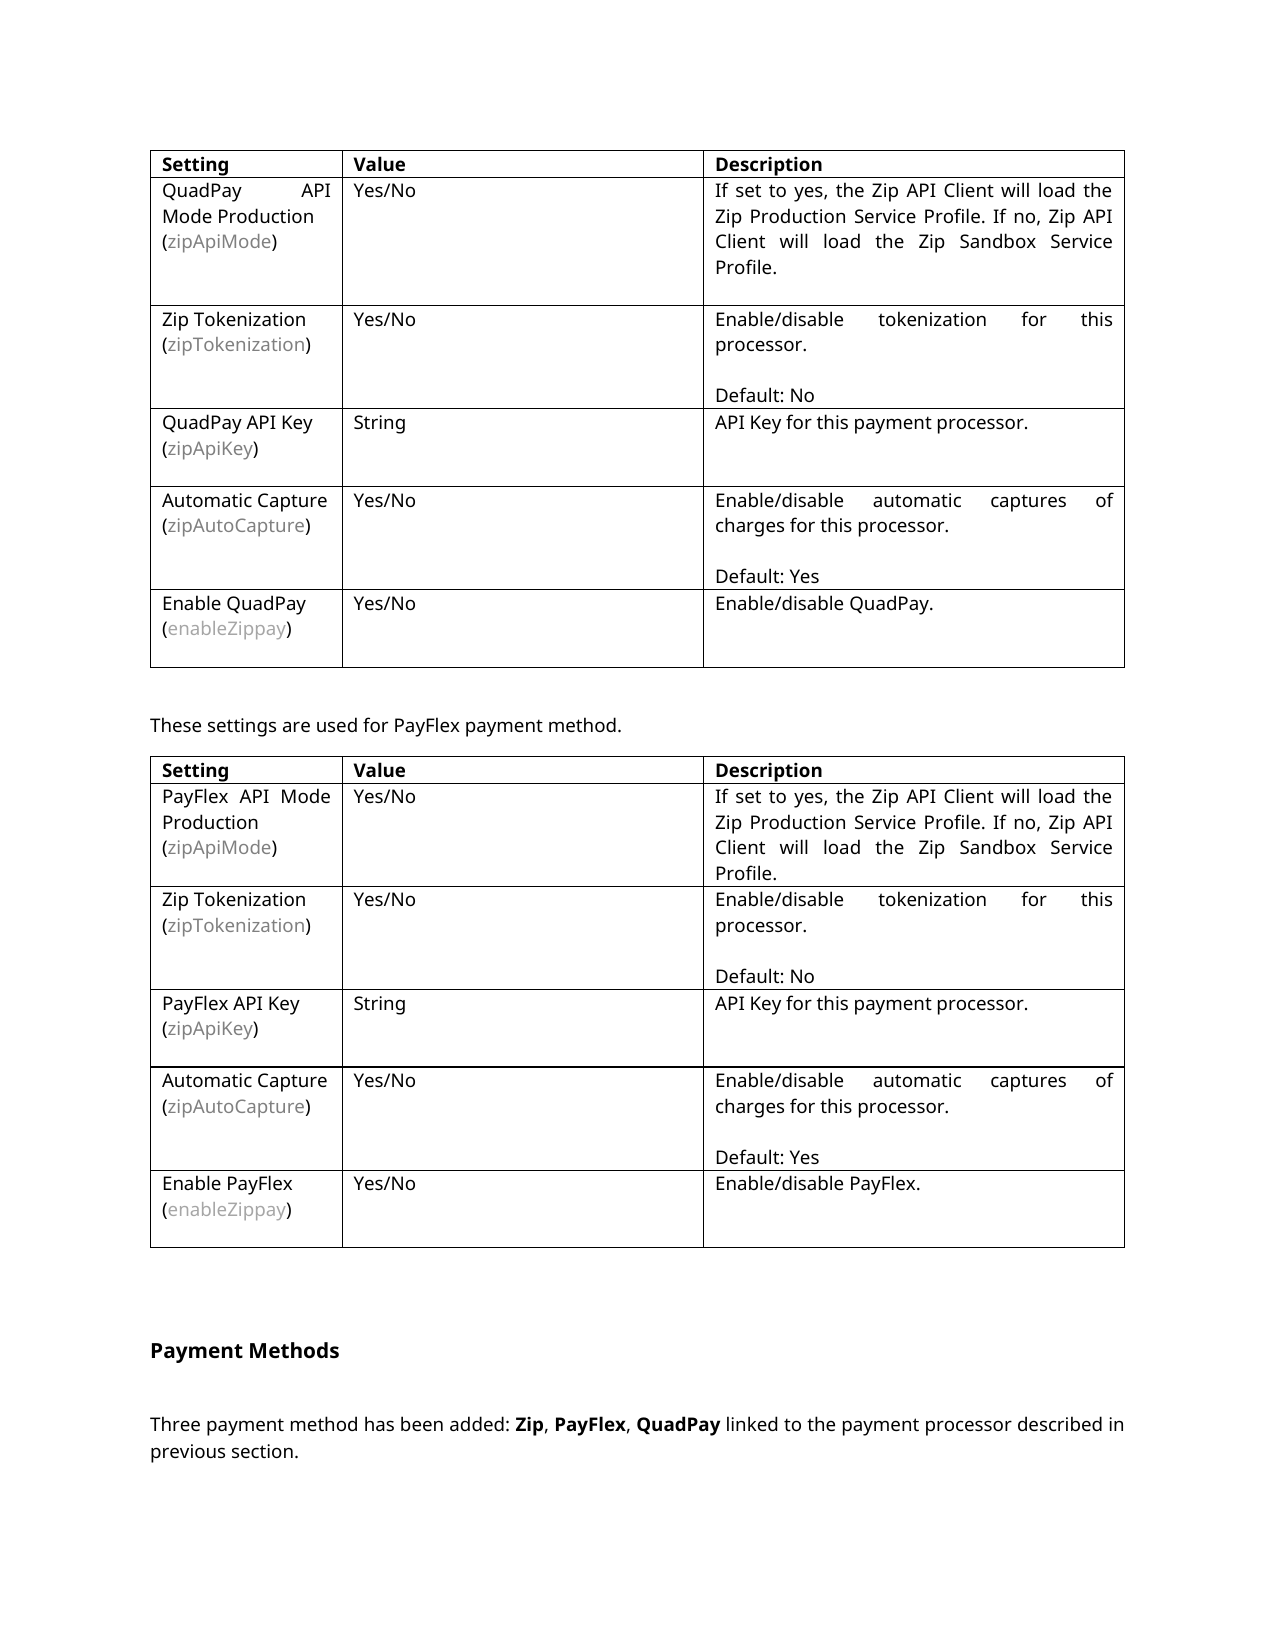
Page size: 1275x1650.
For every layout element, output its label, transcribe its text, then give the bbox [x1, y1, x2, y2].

text These settings are used for PayFlex payment method. [150, 712, 1125, 737]
table_cell Yes/No [343, 1171, 703, 1247]
table_cell If set to yes, the Zip API Client will load the Zip Production Service Profile. If no, Zip API Client will load the Zip Sandbox Service Profile. [704, 178, 1124, 305]
table_cell String [343, 409, 703, 486]
table_cell Yes/No [343, 590, 703, 667]
table_cell Zip Tokenization (zipTokenization) [151, 306, 342, 408]
text Three payment method has been added: Zip, PayFlex, QuadPay linked to the payment processor described in previous section. [150, 1411, 1125, 1464]
table_header Value [343, 757, 703, 783]
table_cell Yes/No [343, 178, 703, 305]
table_cell Yes/No [343, 487, 703, 589]
table_cell Enable PayFlex (enableZippay) [151, 1171, 342, 1247]
table_cell QuadPay API Mode Production (zipApiMode) [151, 178, 342, 305]
table_cell Enable/disable automatic captures of charges for this processor. Default: Yes [704, 1068, 1124, 1169]
table_cell PayFlex API Key (zipApiKey) [151, 990, 342, 1066]
table_cell Enable/disable tokenization for this processor. Default: No [704, 887, 1124, 989]
table_cell Enable/disable automatic captures of charges for this processor. Default: Yes [704, 487, 1124, 589]
table_cell API Key for this payment processor. [704, 409, 1124, 486]
table_header Description [704, 757, 1124, 783]
table_header Description [704, 151, 1124, 177]
table_cell If set to yes, the Zip API Client will load the Zip Production Service Profile. If no, Zip API Client will load the Zip Sandbox Service Profile. [704, 784, 1124, 886]
table_cell Yes/No [343, 887, 703, 989]
table_header Value [343, 151, 703, 177]
table_cell Yes/No [343, 306, 703, 408]
table_cell QuadPay API Key (zipApiKey) [151, 409, 342, 486]
table_cell Enable/disable PayFlex. [704, 1171, 1124, 1247]
table_cell Enable/disable QuadPay. [704, 590, 1124, 667]
table_cell API Key for this payment processor. [704, 990, 1124, 1066]
table_cell Yes/No [343, 1068, 703, 1169]
table_cell Yes/No [343, 784, 703, 886]
table_cell Zip Tokenization (zipTokenization) [151, 887, 342, 989]
table_cell Enable QuadPay (enableZippay) [151, 590, 342, 667]
table_cell Automatic Capture (zipAutoCapture) [151, 487, 342, 589]
table_cell PayFlex API Mode Production (zipApiMode) [151, 784, 342, 886]
table_cell Enable/disable tokenization for this processor. Default: No [704, 306, 1124, 408]
table_header Setting [151, 151, 342, 177]
table_header Setting [151, 757, 342, 783]
table_cell String [343, 990, 703, 1066]
subtitle Payment Methods [150, 1337, 1125, 1365]
table_cell Automatic Capture (zipAutoCapture) [151, 1068, 342, 1169]
